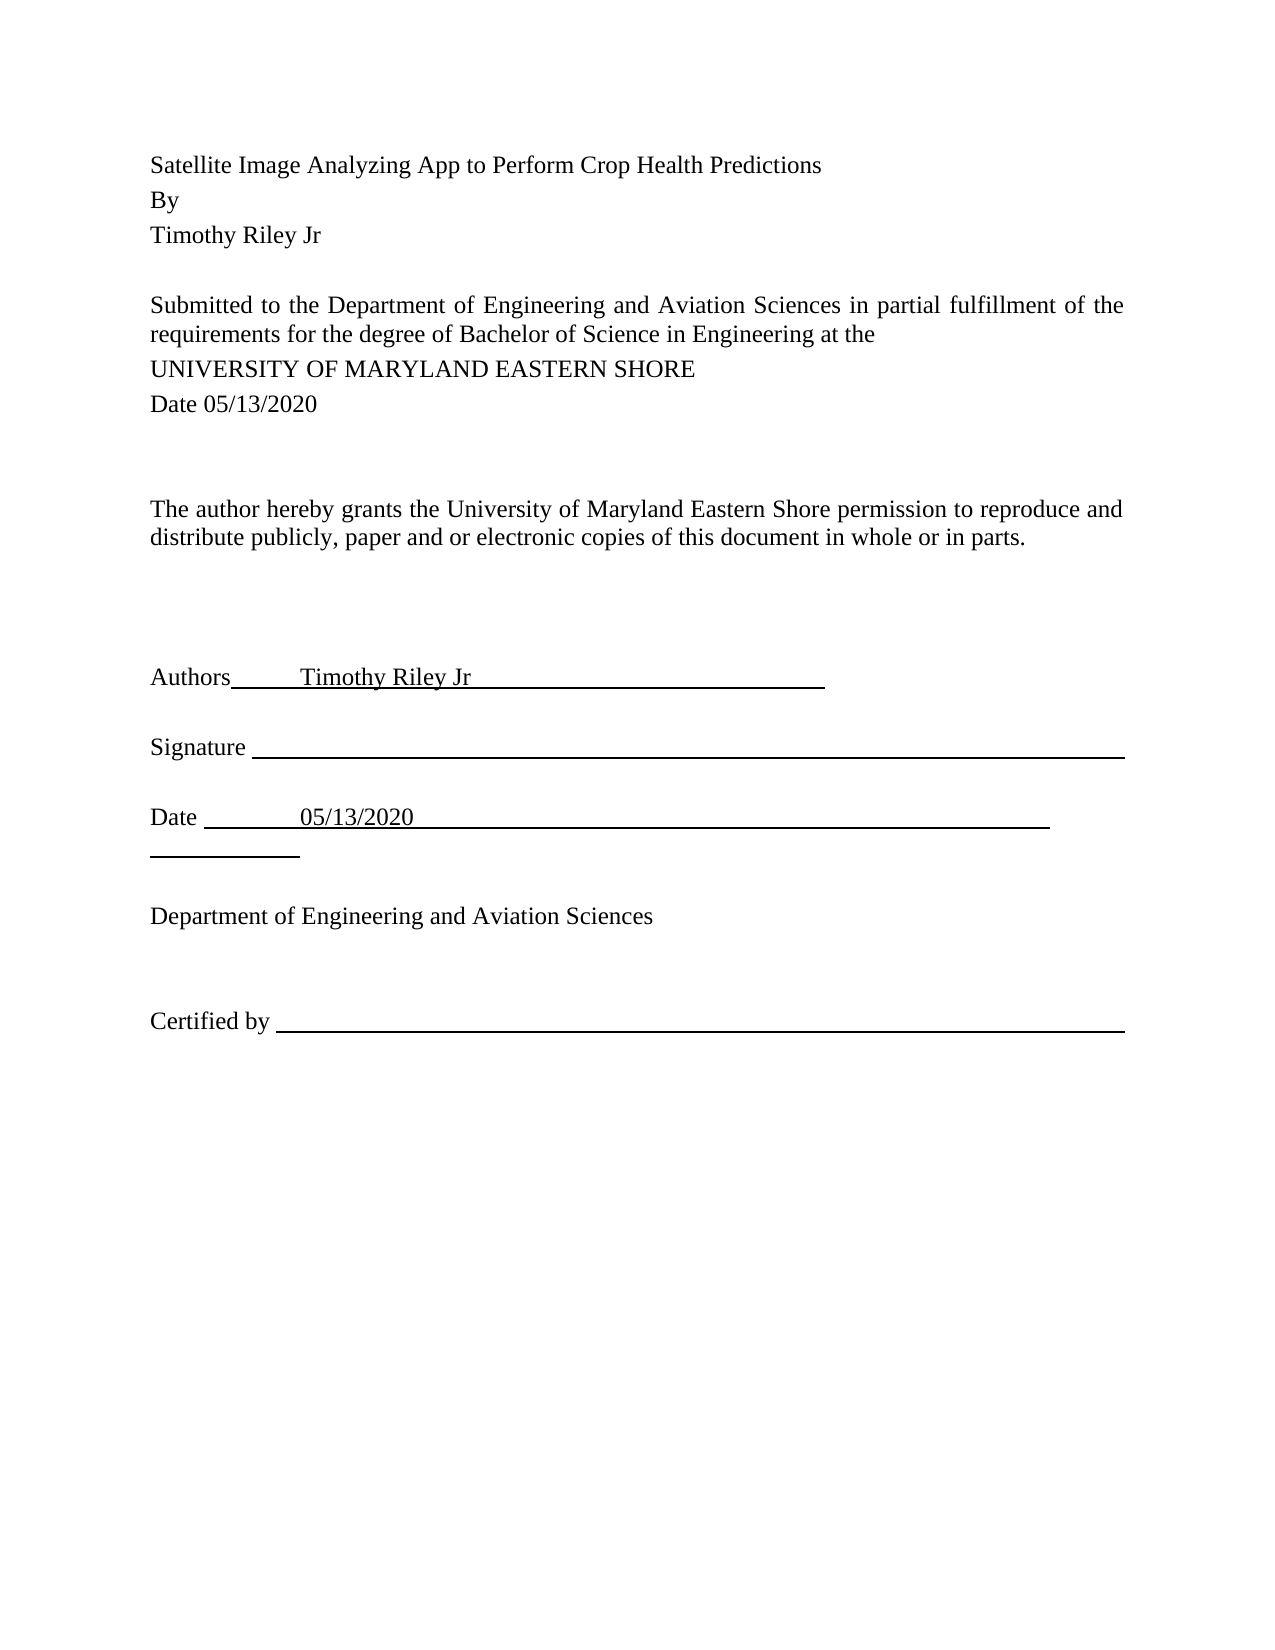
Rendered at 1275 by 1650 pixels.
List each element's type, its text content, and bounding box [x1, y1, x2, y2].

text Date 05/13/2020 [150, 389, 1125, 417]
text Authors Timothy Riley Jr [150, 662, 1125, 691]
text Department of Engineering and Aviation Sciences [150, 901, 1125, 930]
text Submitted to the Department of Engineering and Aviation Sciences in partial fulfillment of the requirements for the degree of Bachelor of Science in Engineering at the [150, 290, 1125, 347]
text Certified by [150, 1006, 1125, 1035]
text Date 05/13/2020 [150, 802, 1125, 860]
text Timothy Riley Jr [150, 220, 1125, 249]
text By [150, 185, 1125, 214]
text Satellite Image Analyzing App to Perform Crop Health Predictions [150, 150, 1125, 179]
text UNIVERSITY OF MARYLAND EASTERN SHORE [150, 354, 1125, 382]
text Signature [150, 732, 1125, 761]
text The author hereby grants the University of Maryland Eastern Shore permission to reproduce and distribute publicly, paper and or electronic copies of this document in whole or in parts. [150, 494, 1125, 551]
